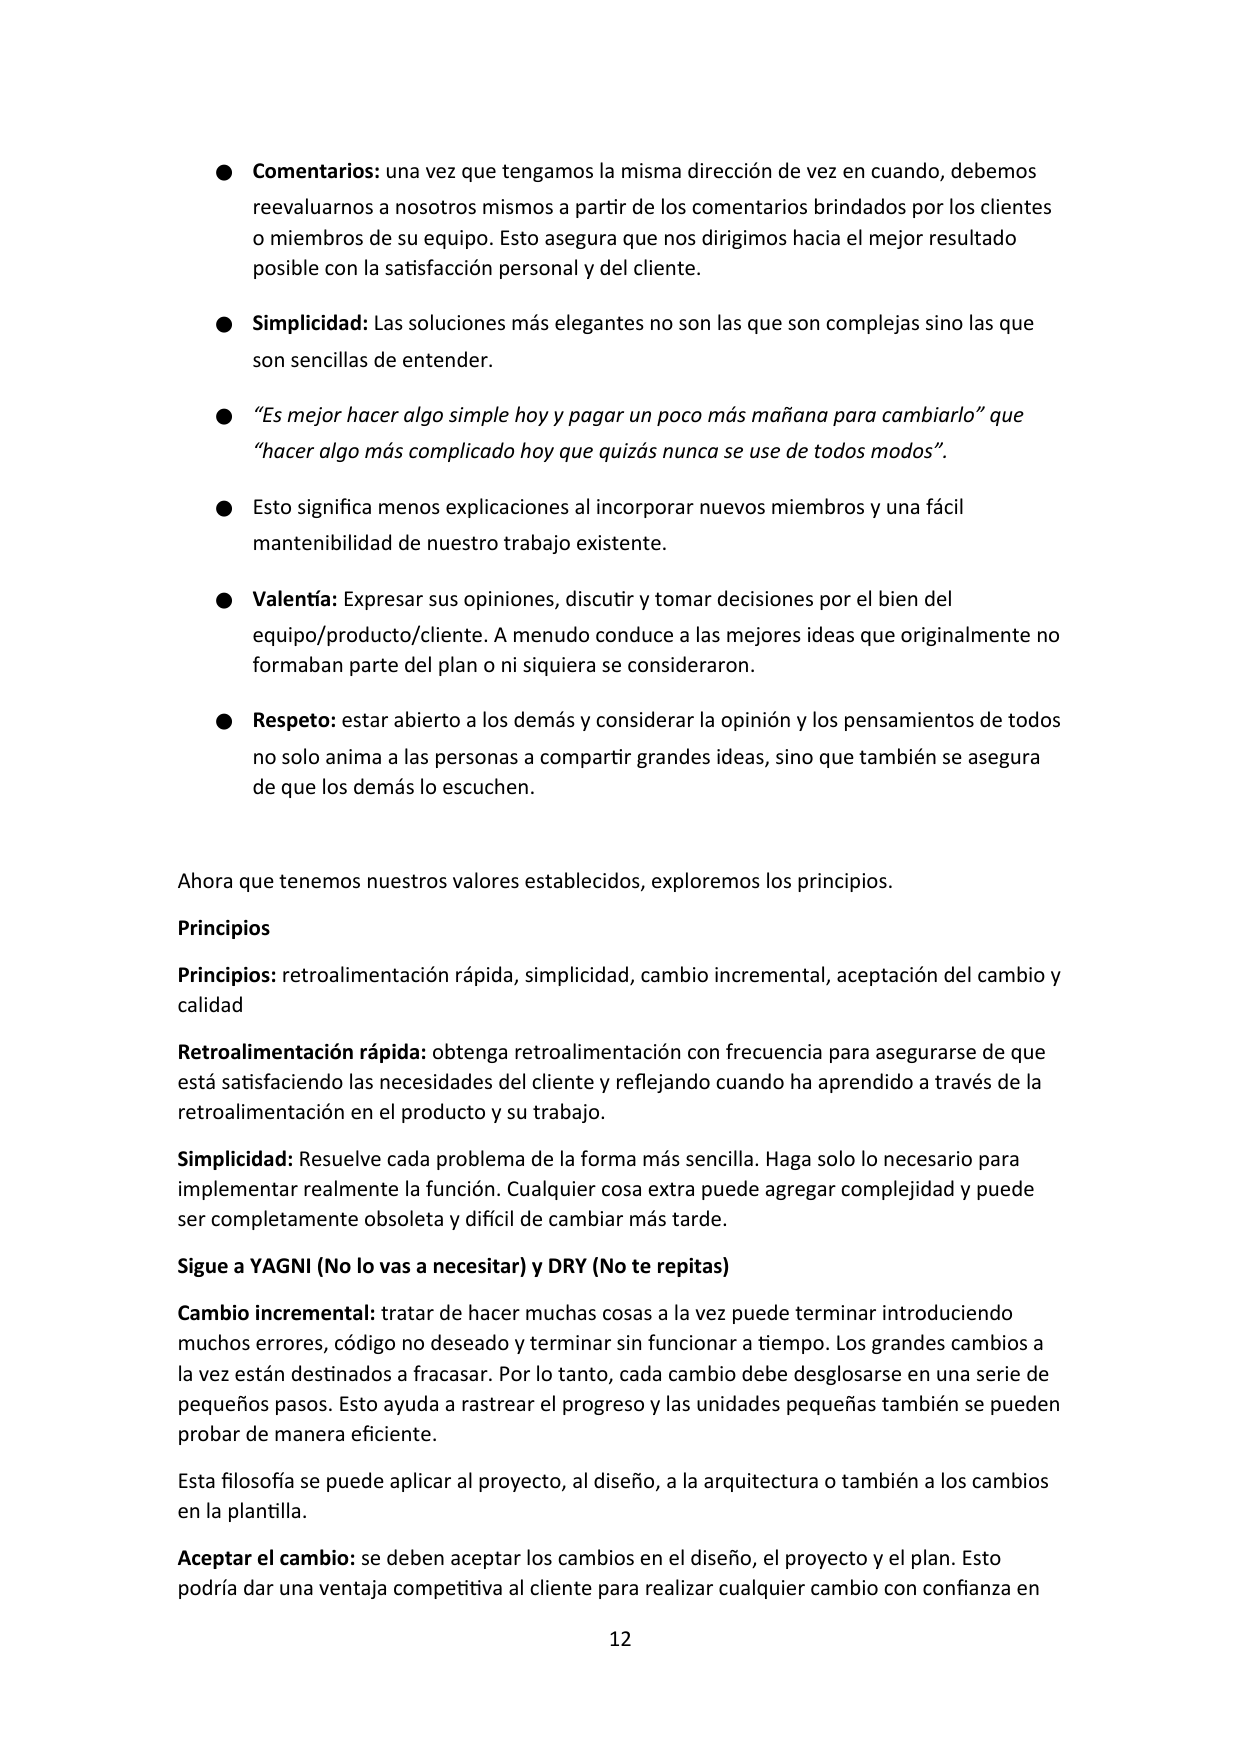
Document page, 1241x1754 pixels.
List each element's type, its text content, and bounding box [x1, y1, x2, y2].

list Valentía: Expresar sus opiniones, discutir y tomar decisiones por el bien del equipo/producto/cliente. A menudo conduce a las mejores ideas que originalmente no formaban parte del plan o ni siquiera se consideraron. [215, 575, 1063, 678]
subtitle Principios [177, 913, 1063, 941]
text Retroalimentación rápida: obtenga retroalimentación con frecuencia para asegurarse de que está satisfaciendo las necesidades del cliente y reflejando cuando ha aprendido a través de la retroalimentación en el producto y su trabajo. [177, 1037, 1063, 1125]
list Simplicidad: Las soluciones más elegantes no son las que son complejas sino las que son sencillas de entender. [215, 300, 1063, 373]
text Esta filosofía se puede aplicar al proyecto, al diseño, a la arquitectura o también a los cambios en la plantilla. [177, 1466, 1063, 1524]
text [177, 1543, 1063, 1601]
list Comentarios: una vez que tengamos la misma dirección de vez en cuando, debemos reevaluarnos a nosotros mismos a partir de los comentarios brindados por los clientes o miembros de su equipo. Esto asegura que nos dirigimos hacia el mejor resultado posible con la satisfacción personal y del cliente. [215, 148, 1063, 281]
text Cambio incremental: tratar de hacer muchas cosas a la vez puede terminar introduciendo muchos errores, código no deseado y terminar sin funcionar a tiempo. Los grandes cambios a la vez están destinados a fracasar. Por lo tanto, cada cambio debe desglosarse en una serie de pequeños pasos. Esto ayuda a rastrear el progreso y las unidades pequeñas también se pueden probar de manera eficiente. [177, 1298, 1063, 1447]
text Simplicidad: Resuelve cada problema de la forma más sencilla. Haga solo lo necesario para implementar realmente la función. Cualquier cosa extra puede agregar complejidad y puede ser completamente obsoleta y difícil de cambiar más tarde. [177, 1144, 1063, 1232]
list Respeto: estar abierto a los demás y considerar la opinión y los pensamientos de todos no solo anima a las personas a compartir grandes ideas, sino que también se asegura de que los demás lo escuchen. [215, 697, 1063, 800]
text Sigue a YAGNI (No lo vas a necesitar) y DRY (No te repitas) [177, 1251, 1063, 1279]
list Esto significa menos explicaciones al incorporar nuevos miembros y una fácil mantenibilidad de nuestro trabajo existente. [215, 483, 1063, 556]
list “Es mejor hacer algo simple hoy y pagar un poco más mañana para cambiarlo” que “hacer algo más complicado hoy que quizás nunca se use de todos modos”. [215, 392, 1063, 464]
text Ahora que tenemos nuestros valores establecidos, exploremos los principios. [177, 866, 1063, 894]
text Principios: retroalimentación rápida, simplicidad, cambio incremental, aceptación del cambio y calidad [177, 960, 1063, 1018]
